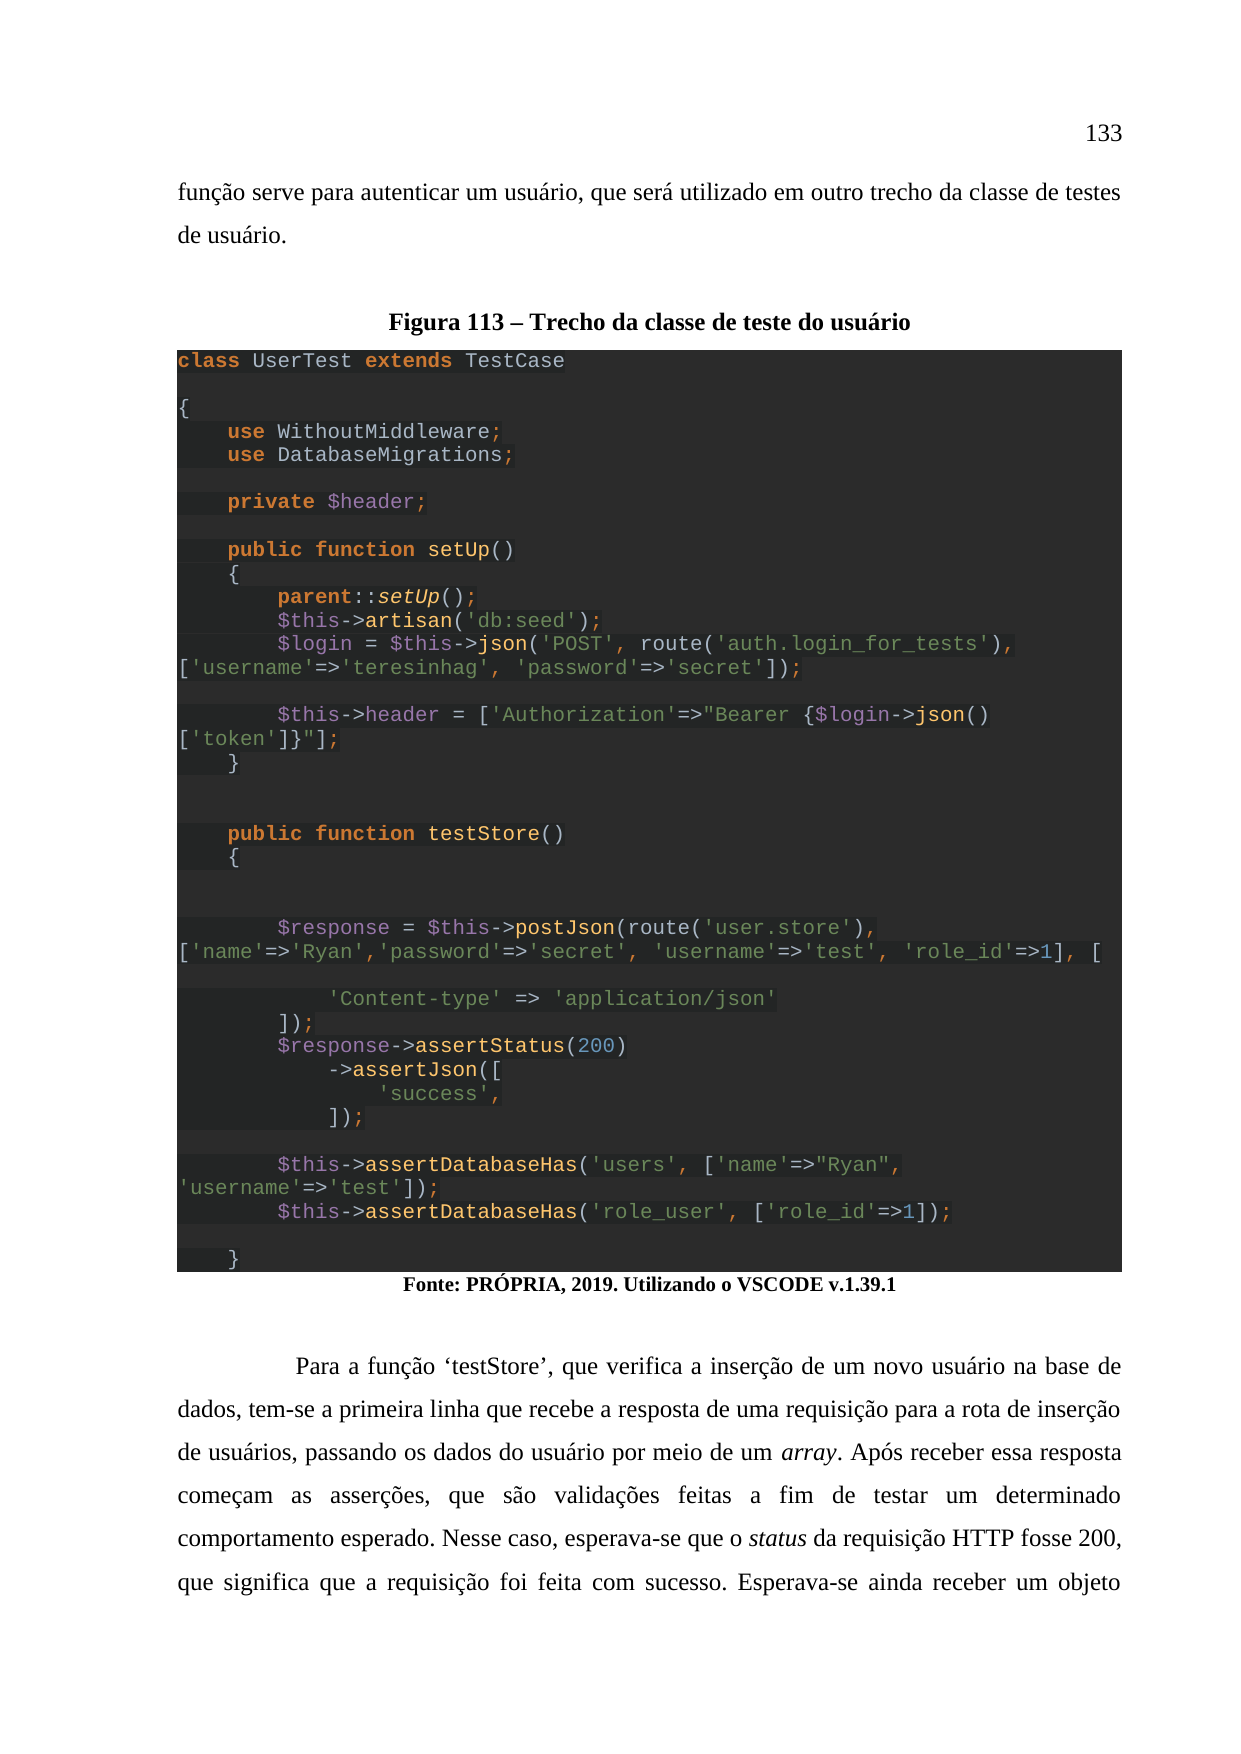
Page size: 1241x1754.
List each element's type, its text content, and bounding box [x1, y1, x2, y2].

text private $header; public function setUp() { parent::setUp(); $this->artisan('db:seed'); $login = $this->json('POST', route('auth.login_for_tests'), ['username'=>'teresinhag', 'password'=>'secret']); $this->header = ['Authorization'=>"Bearer {$login->json()['token']}"]; } public function testStore() { $response = $this->postJson(route('user.store'), ['name'=>'Ryan','password'=>'secret', 'username'=>'test', 'role_id'=>1], [ 'Content-type' => 'application/json' ]); $response->assertStatus(200) ->assertJson([ 'success', ]); $this->assertDatabaseHas('users', ['name'=>"Ryan", 'username'=>'test']); $this->assertDatabaseHas('role_user', ['role_id'=>1]); } [177, 468, 1122, 1272]
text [177, 177, 1122, 249]
text Fonte: PRÓPRIA, 2019. Utilizando o VSCODE v.1.39.1 [177, 1272, 1122, 1296]
text class UserTest extends TestCase { use WithoutMiddleware; use DatabaseMigrations; [177, 350, 1122, 468]
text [177, 1351, 1122, 1595]
